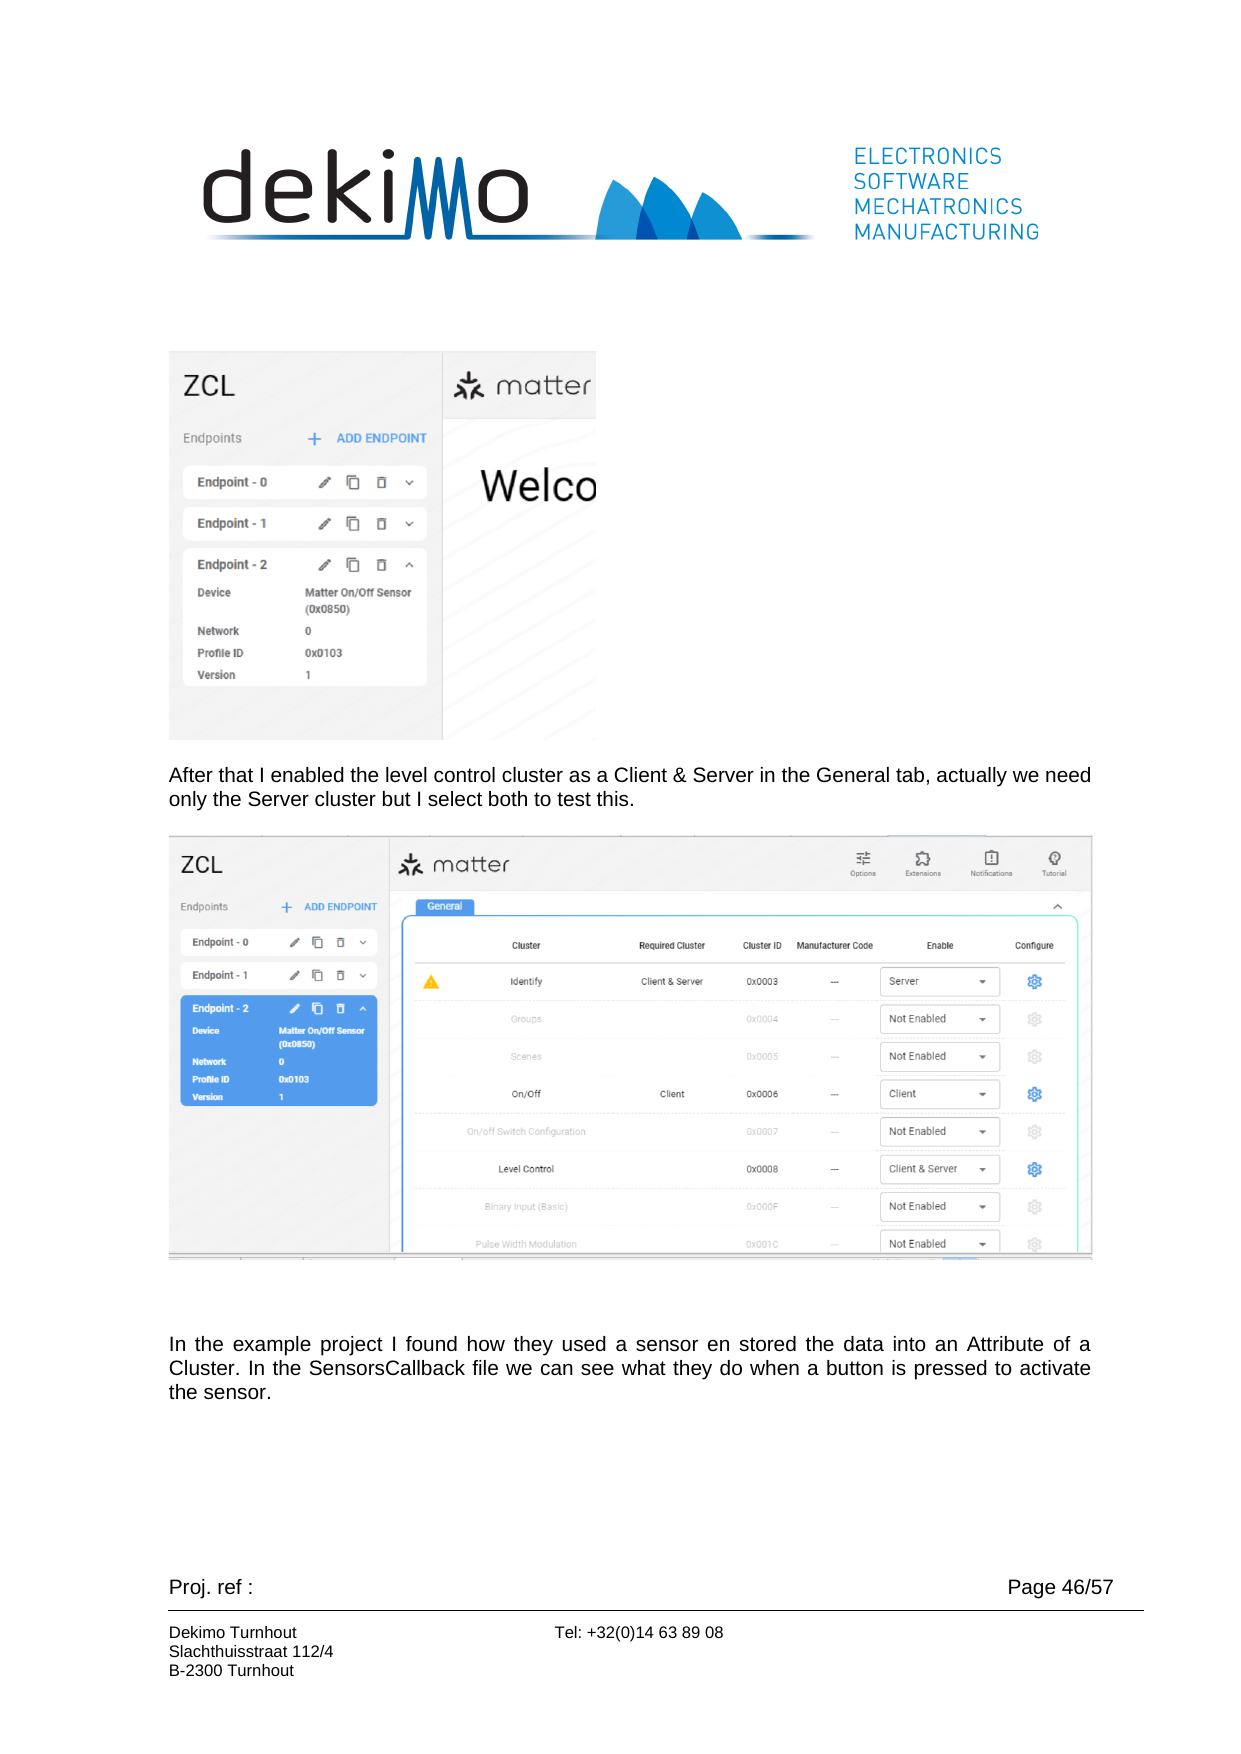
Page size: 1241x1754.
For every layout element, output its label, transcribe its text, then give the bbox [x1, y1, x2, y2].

picture [168, 835, 1093, 1260]
text After that I enabled the level control cluster as a Client & Server in the General tab, actually we need only the Server cluster but I select both to test this. [169, 763, 1093, 811]
picture [168, 351, 596, 740]
picture [159, 73, 1083, 304]
text In the example project I found how they used a sensor en stored the data into an Attribute of a Cluster. In the SensorsCallback file we can see what they do when a button is pressed to activate the sensor. [169, 1332, 1093, 1404]
